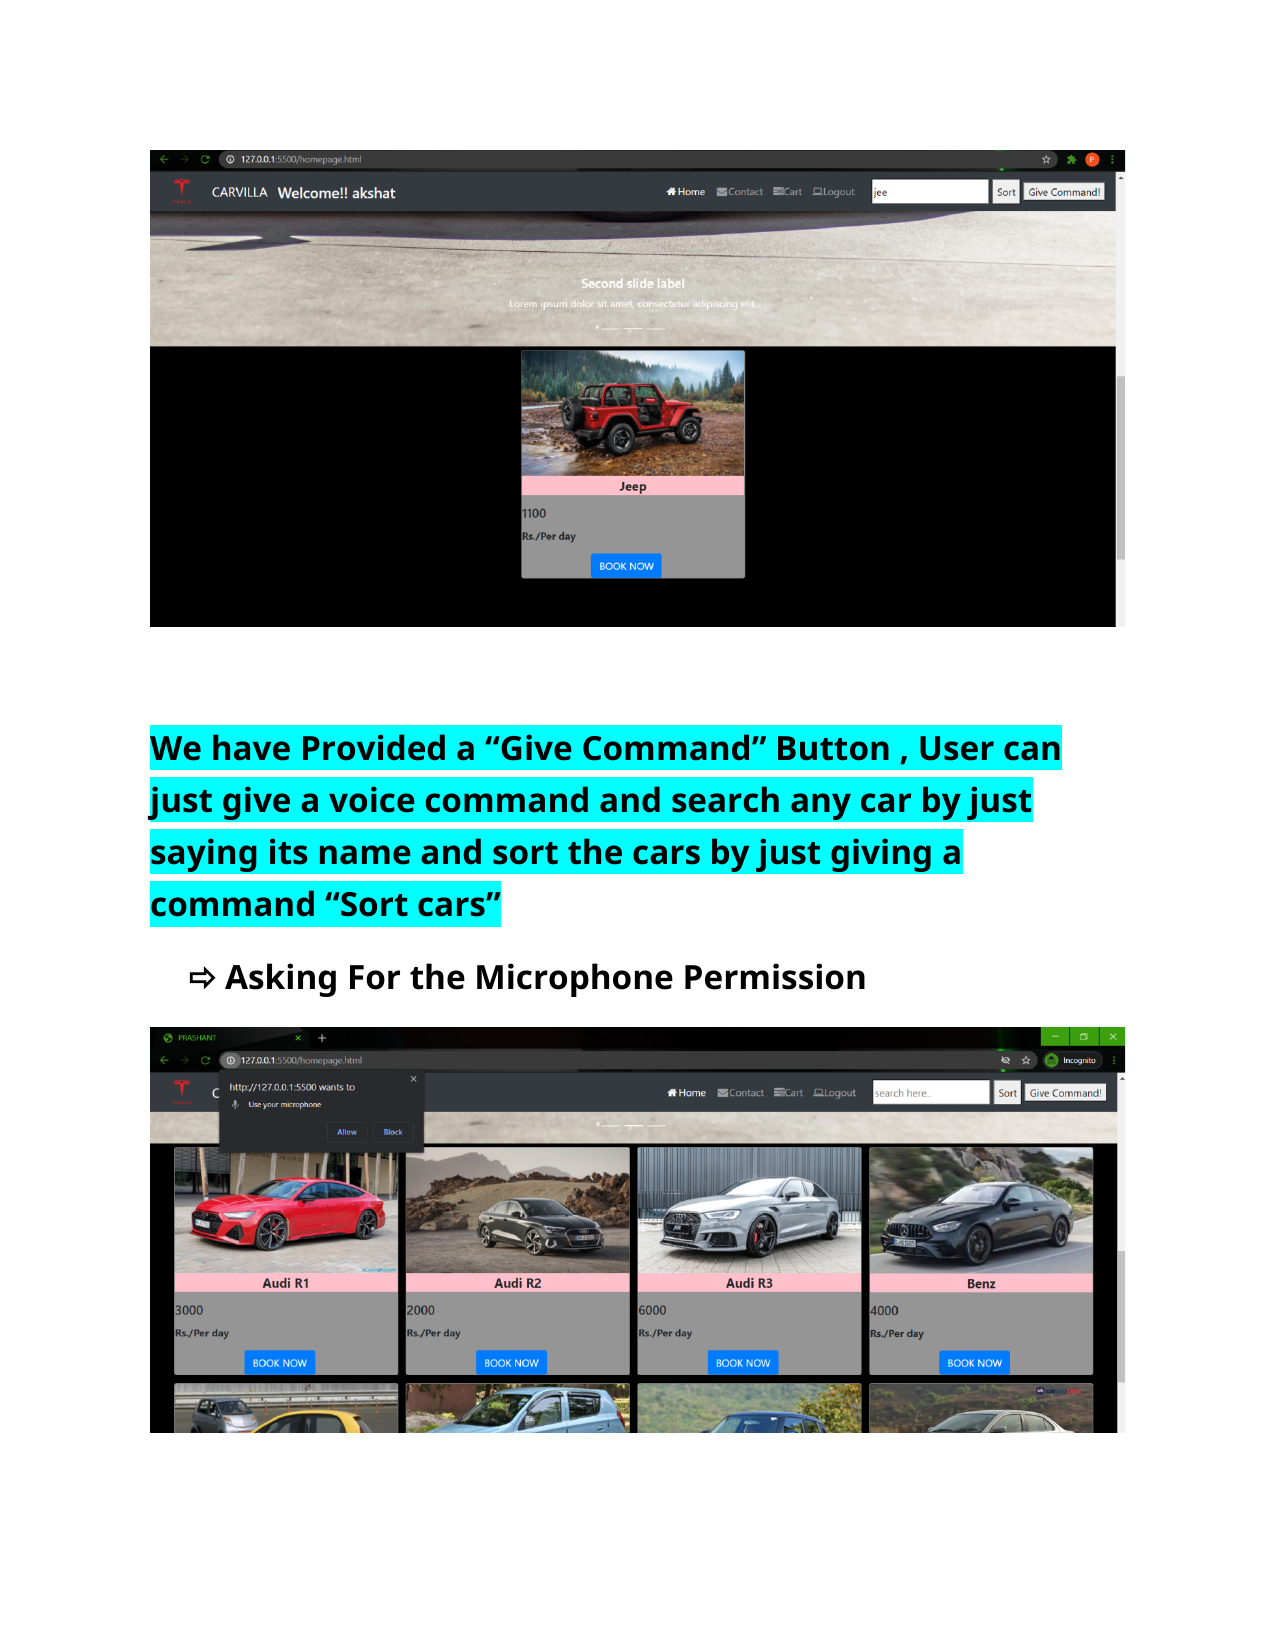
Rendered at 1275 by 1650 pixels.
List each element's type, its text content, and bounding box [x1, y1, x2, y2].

text We have Provided a “Give Command” Button , User can just give a voice command and search any car by just saying its name and sort the cars by just giving a command “Sort cars” [150, 724, 1125, 927]
picture [150, 150, 1125, 627]
picture [150, 1027, 1125, 1433]
list Asking For the Microphone Permission [187, 954, 1125, 999]
